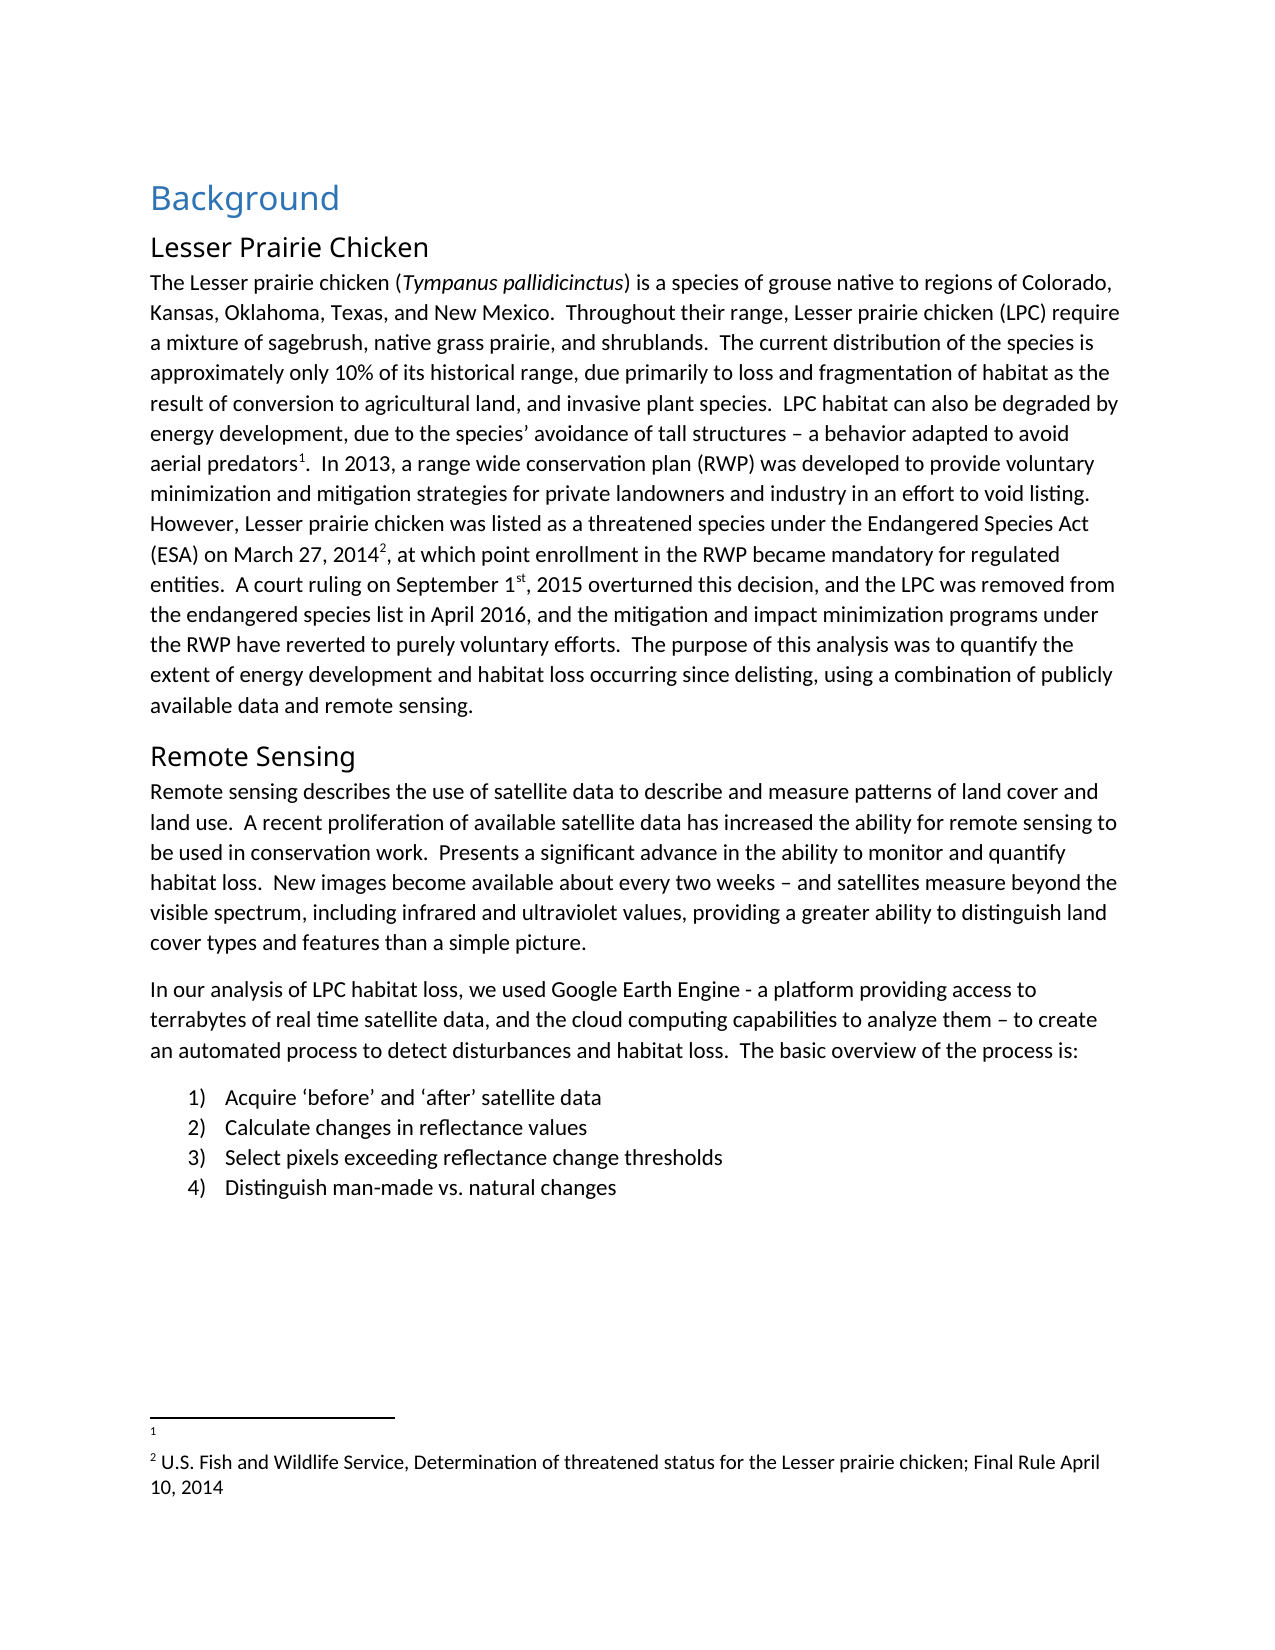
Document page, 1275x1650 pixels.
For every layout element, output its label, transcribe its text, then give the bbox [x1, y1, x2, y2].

subtitle Lesser Prairie Chicken [150, 228, 1125, 265]
subtitle Background [150, 175, 1125, 220]
list Distinguish man-made vs. natural changes [187, 1173, 1125, 1201]
list Calculate changes in reflectance values [187, 1113, 1125, 1141]
text In our analysis of LPC habitat loss, we used Google Earth Engine - a platform providing access to terrabytes of real time satellite data, and the cloud computing capabilities to analyze them – to create an automated process to detect disturbances and habitat loss. The basic overview of the process is: [150, 975, 1125, 1064]
subtitle Remote Sensing [150, 738, 1125, 774]
text Remote sensing describes the use of satellite data to describe and measure patterns of land cover and land use. A recent proliferation of available satellite data has increased the ability for remote sensing to be used in conservation work. Presents a significant advance in the ability to monitor and quantify habitat loss. New images become available about every two weeks – and satellites measure beyond the visible spectrum, including infrared and ultraviolet values, providing a greater ability to distinguish land cover types and features than a simple picture. [150, 777, 1125, 957]
list Select pixels exceeding reflectance change thresholds [187, 1143, 1125, 1171]
text The Lesser prairie chicken (Tympanus pallidicinctus) is a species of grouse native to regions of Colorado, Kansas, Oklahoma, Texas, and New Mexico. Throughout their range, Lesser prairie chicken (LPC) require a mixture of sagebrush, native grass prairie, and shrublands. The current distribution of the species is approximately only 10% of its historical range, due primarily to loss and fragmentation of habitat as the result of conversion to agricultural land, and invasive plant species. LPC habitat can also be degraded by energy development, due to the species’ avoidance of tall structures – a behavior adapted to avoid aerial predators. In 2013, a range wide conservation plan (RWP) was developed to provide voluntary minimization and mitigation strategies for private landowners and industry in an effort to void listing. However, Lesser prairie chicken was listed as a threatened species under the Endangered Species Act (ESA) on March 27, 2014, at which point enrollment in the RWP became mandatory for regulated entities. A court ruling on September 1st, 2015 overturned this decision, and the LPC was removed from the endangered species list in April 2016, and the mitigation and impact minimization programs under the RWP have reverted to purely voluntary efforts. The purpose of this analysis was to quantify the extent of energy development and habitat loss occurring since delisting, using a combination of publicly available data and remote sensing. [150, 268, 1125, 719]
list Acquire ‘before’ and ‘after’ satellite data [187, 1083, 1125, 1111]
